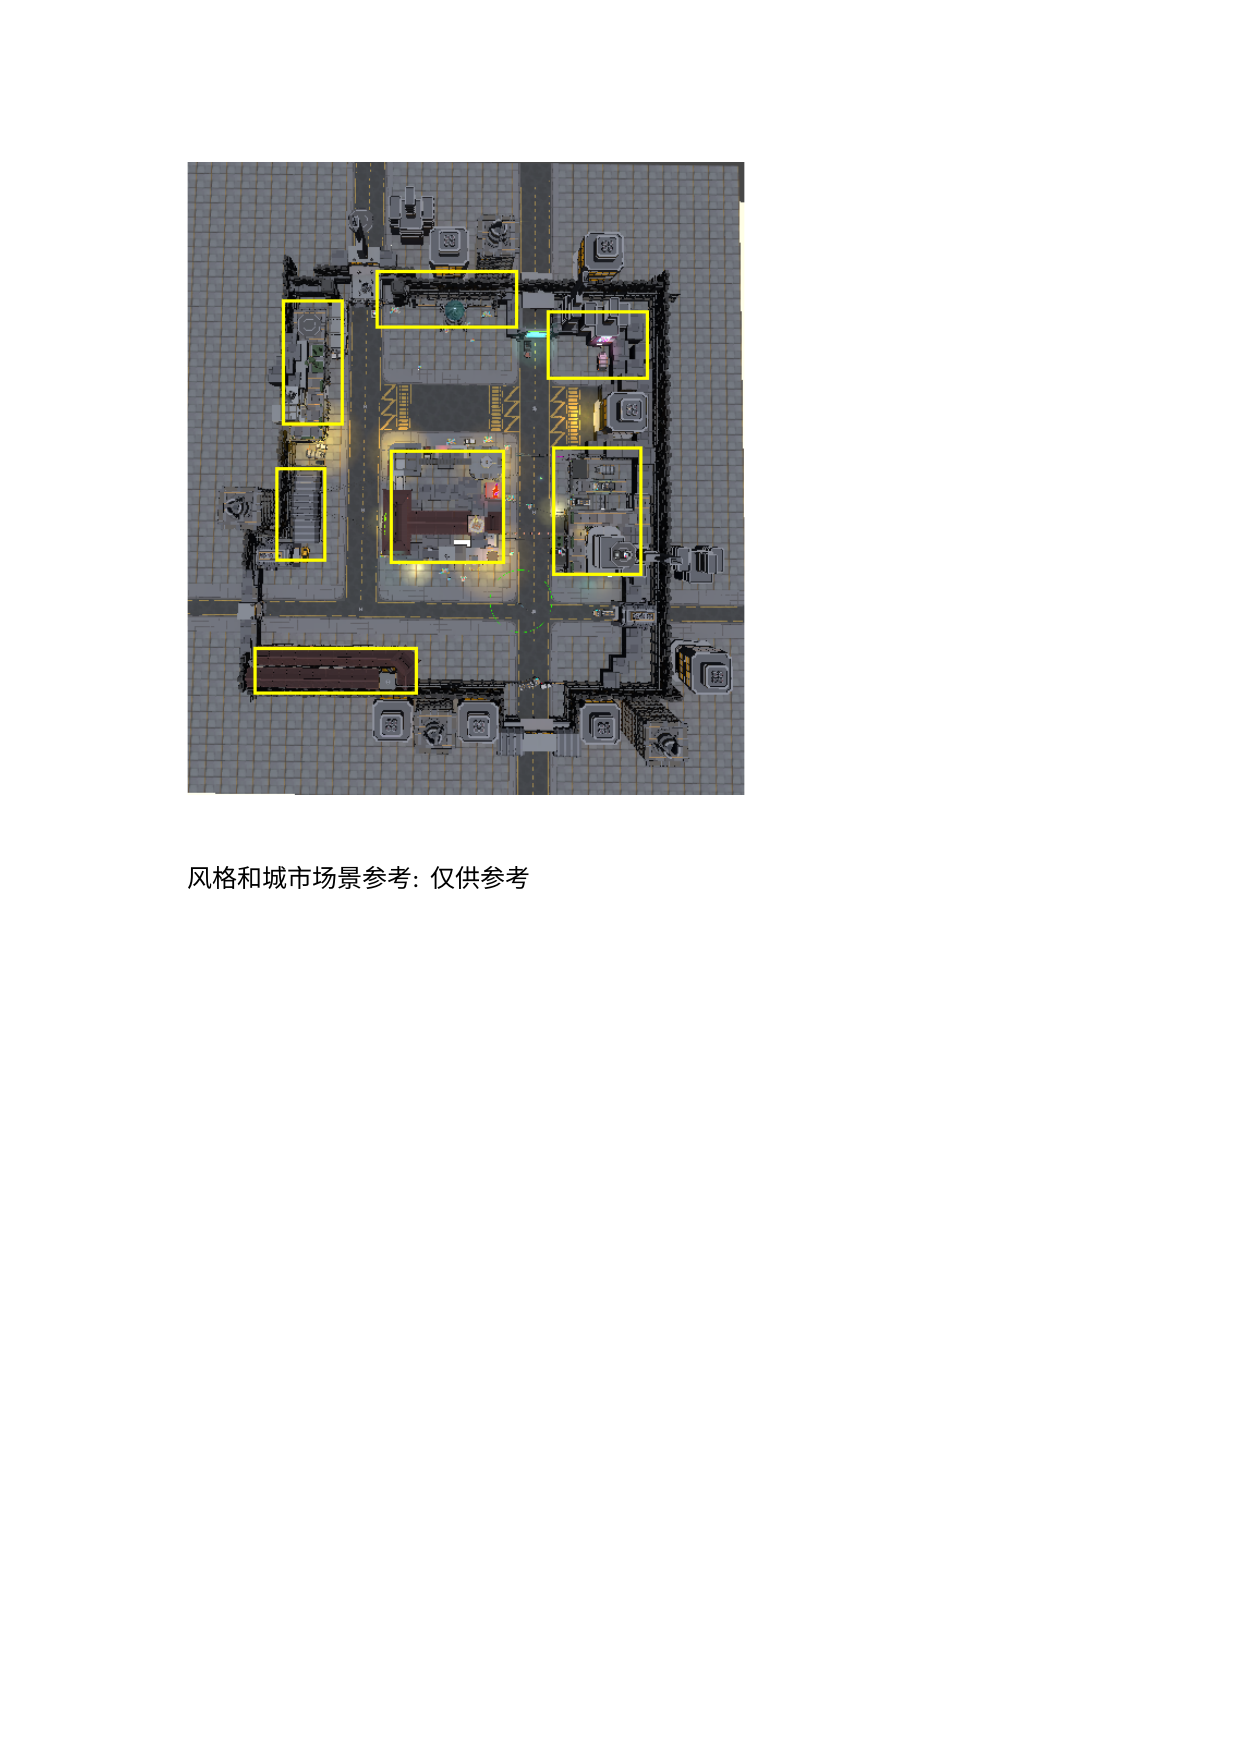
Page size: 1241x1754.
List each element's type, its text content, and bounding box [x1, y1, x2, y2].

picture [187, 162, 745, 795]
text 风格和城市场景参考: 仅供参考 [187, 844, 1053, 909]
